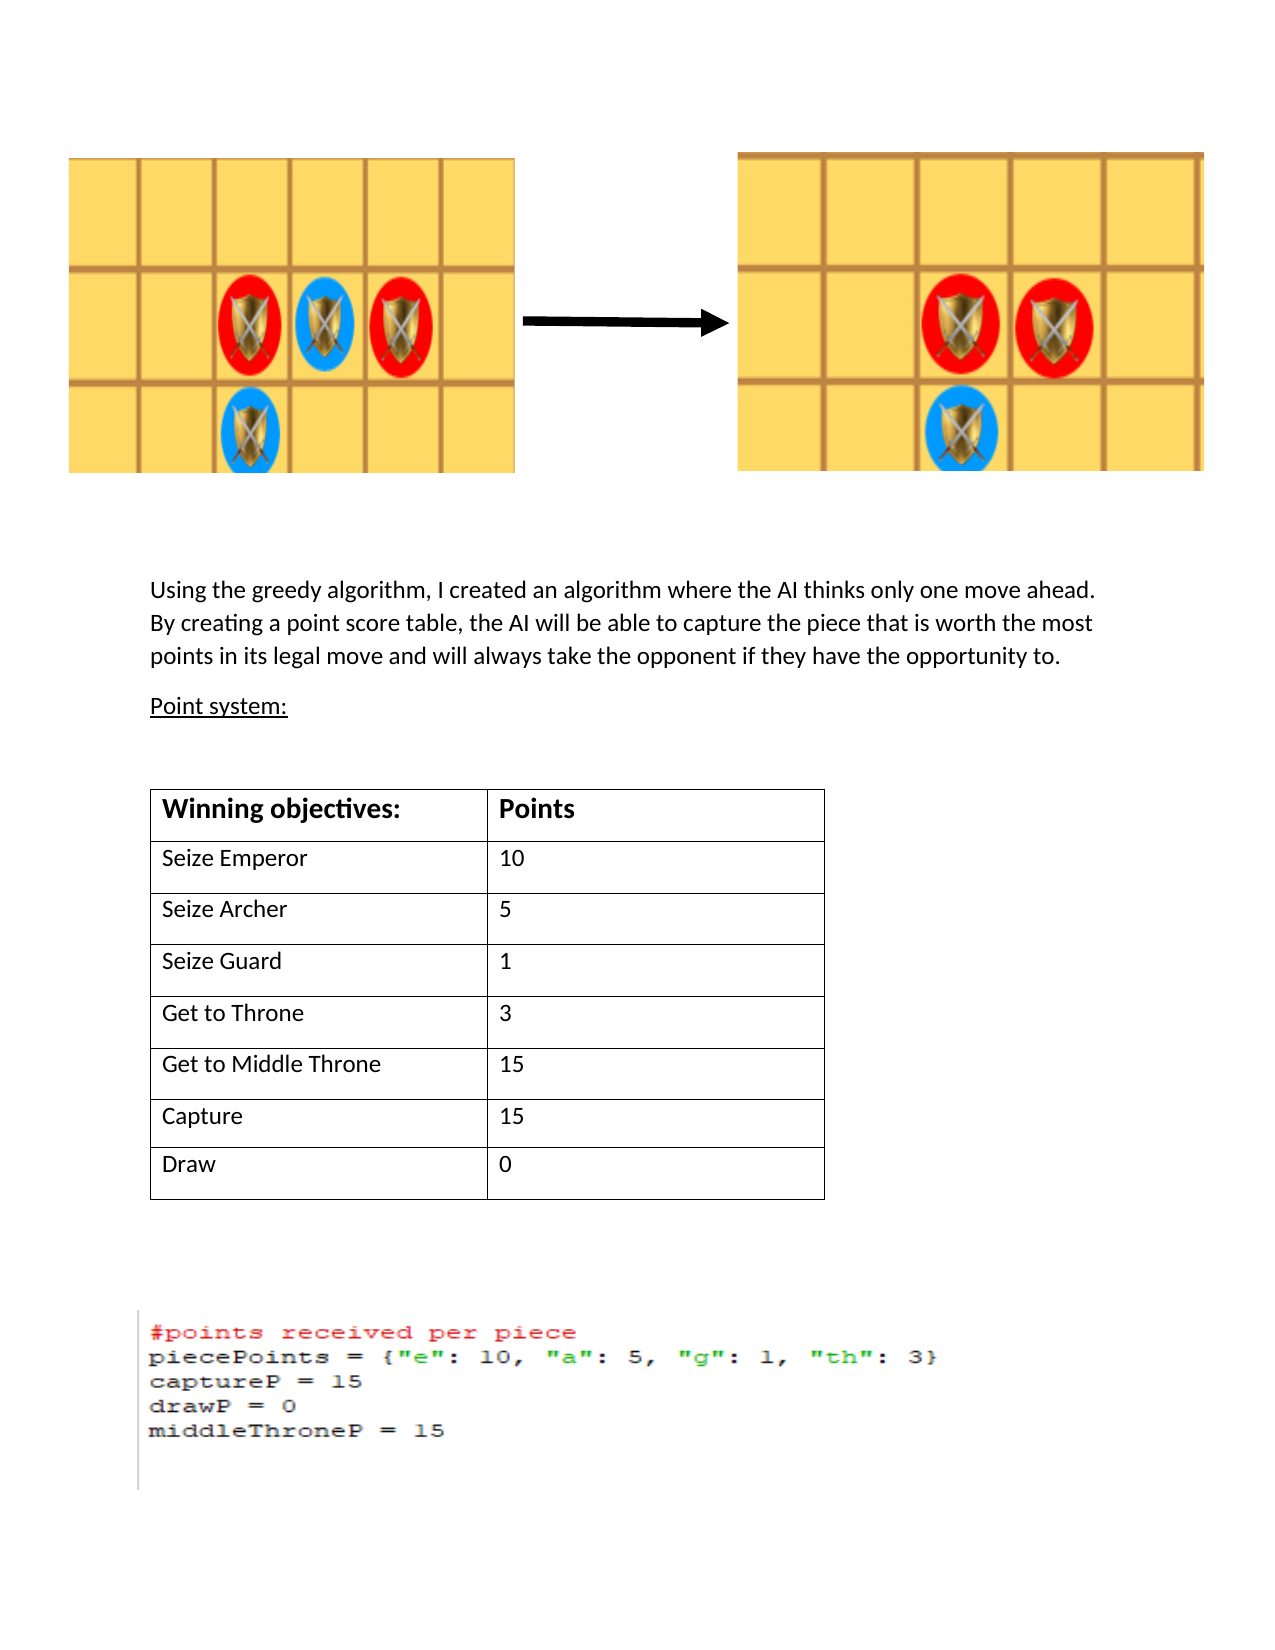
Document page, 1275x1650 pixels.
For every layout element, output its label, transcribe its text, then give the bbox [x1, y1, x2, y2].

table_cell 15 [488, 1100, 824, 1147]
table_cell 0 [488, 1148, 824, 1198]
table_cell Capture [151, 1100, 487, 1147]
table_cell 1 [488, 945, 824, 996]
picture [68, 158, 515, 473]
table_cell 5 [488, 894, 824, 944]
table_cell Get to Throne [151, 997, 487, 1047]
table_header Winning objectives: [151, 790, 487, 841]
table_cell Draw [151, 1148, 487, 1198]
table_cell Seize Guard [151, 945, 487, 996]
table_cell 3 [488, 997, 824, 1047]
picture [137, 1310, 1046, 1490]
text Point system: [150, 690, 1125, 721]
picture [737, 152, 1205, 471]
text Using the greedy algorithm, I created an algorithm where the AI thinks only one move ahead. By creating a point score table, the AI will be able to capture the piece that is worth the most points in its legal move and will always take the opponent if they have the opportunity to. [150, 574, 1125, 671]
table_header Points [488, 790, 824, 841]
table_cell Seize Emperor [151, 842, 487, 892]
table_cell 15 [488, 1049, 824, 1099]
table_cell 10 [488, 842, 824, 892]
table_cell Get to Middle Throne [151, 1049, 487, 1099]
table_cell Seize Archer [151, 894, 487, 944]
